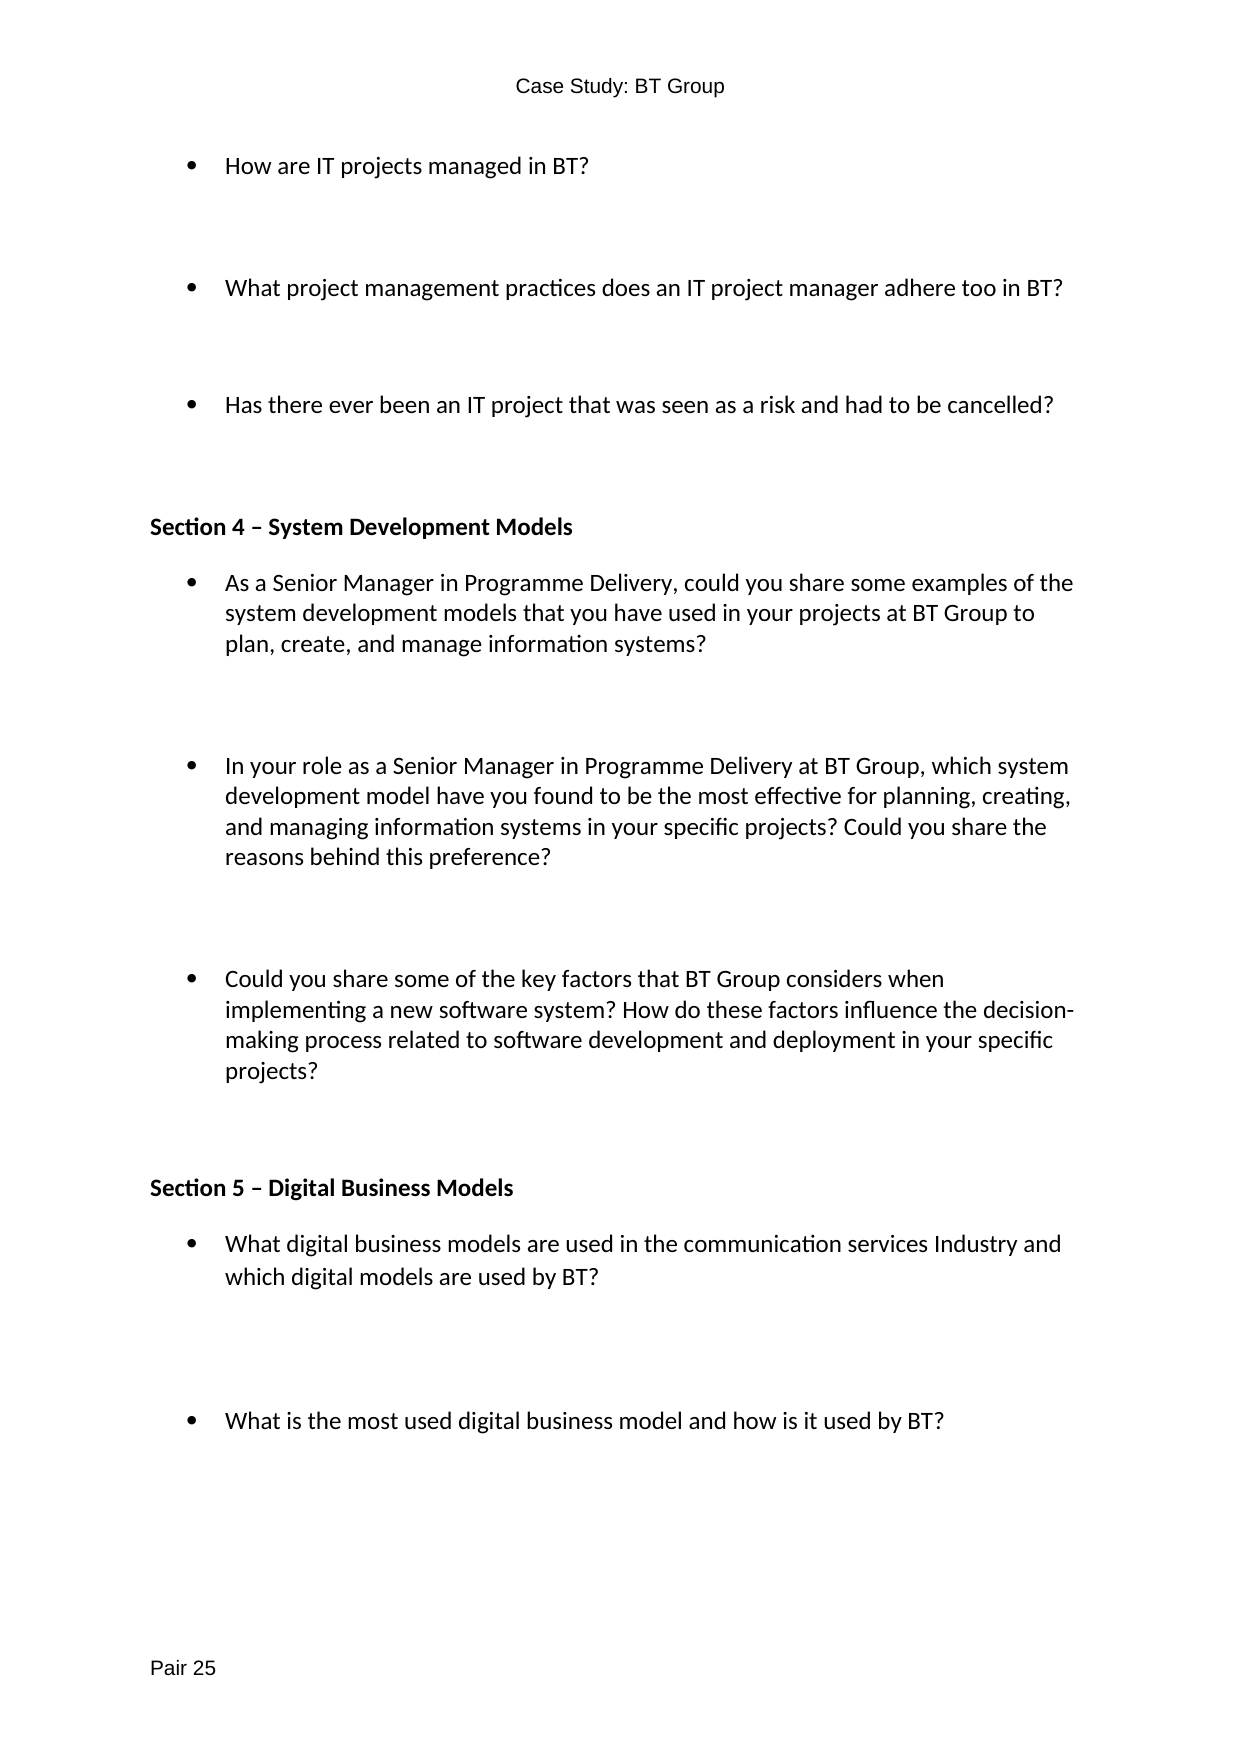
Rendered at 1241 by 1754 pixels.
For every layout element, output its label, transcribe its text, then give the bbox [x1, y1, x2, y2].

list What is the most used digital business model and how is it used by BT? [187, 1405, 1090, 1436]
list In your role as a Senior Manager in Programme Delivery at BT Group, which system development model have you found to be the most effective for planning, creating, and managing information systems in your specific projects? Could you share the reasons behind this preference? [187, 750, 1090, 872]
text Section 5 – Digital Business Models [150, 1172, 1090, 1203]
list Could you share some of the key factors that BT Group considers when implementing a new software system? How do these factors influence the decision-making process related to software development and deployment in your specific projects? [187, 964, 1090, 1086]
list As a Senior Manager in Programme Delivery, could you share some examples of the system development models that you have used in your projects at BT Group to plan, create, and manage information systems? [187, 567, 1090, 658]
list What digital business models are used in the communication services Industry and which digital models are used by BT? [187, 1228, 1090, 1291]
text Section 4 – System Development Models [150, 511, 1090, 542]
list Has there ever been an IT project that was seen as a risk and had to be cancelled? [187, 389, 1090, 419]
list What project management practices does an IT project manager adhere too in BT? [187, 272, 1090, 303]
list How are IT projects managed in BT? [187, 150, 1090, 181]
